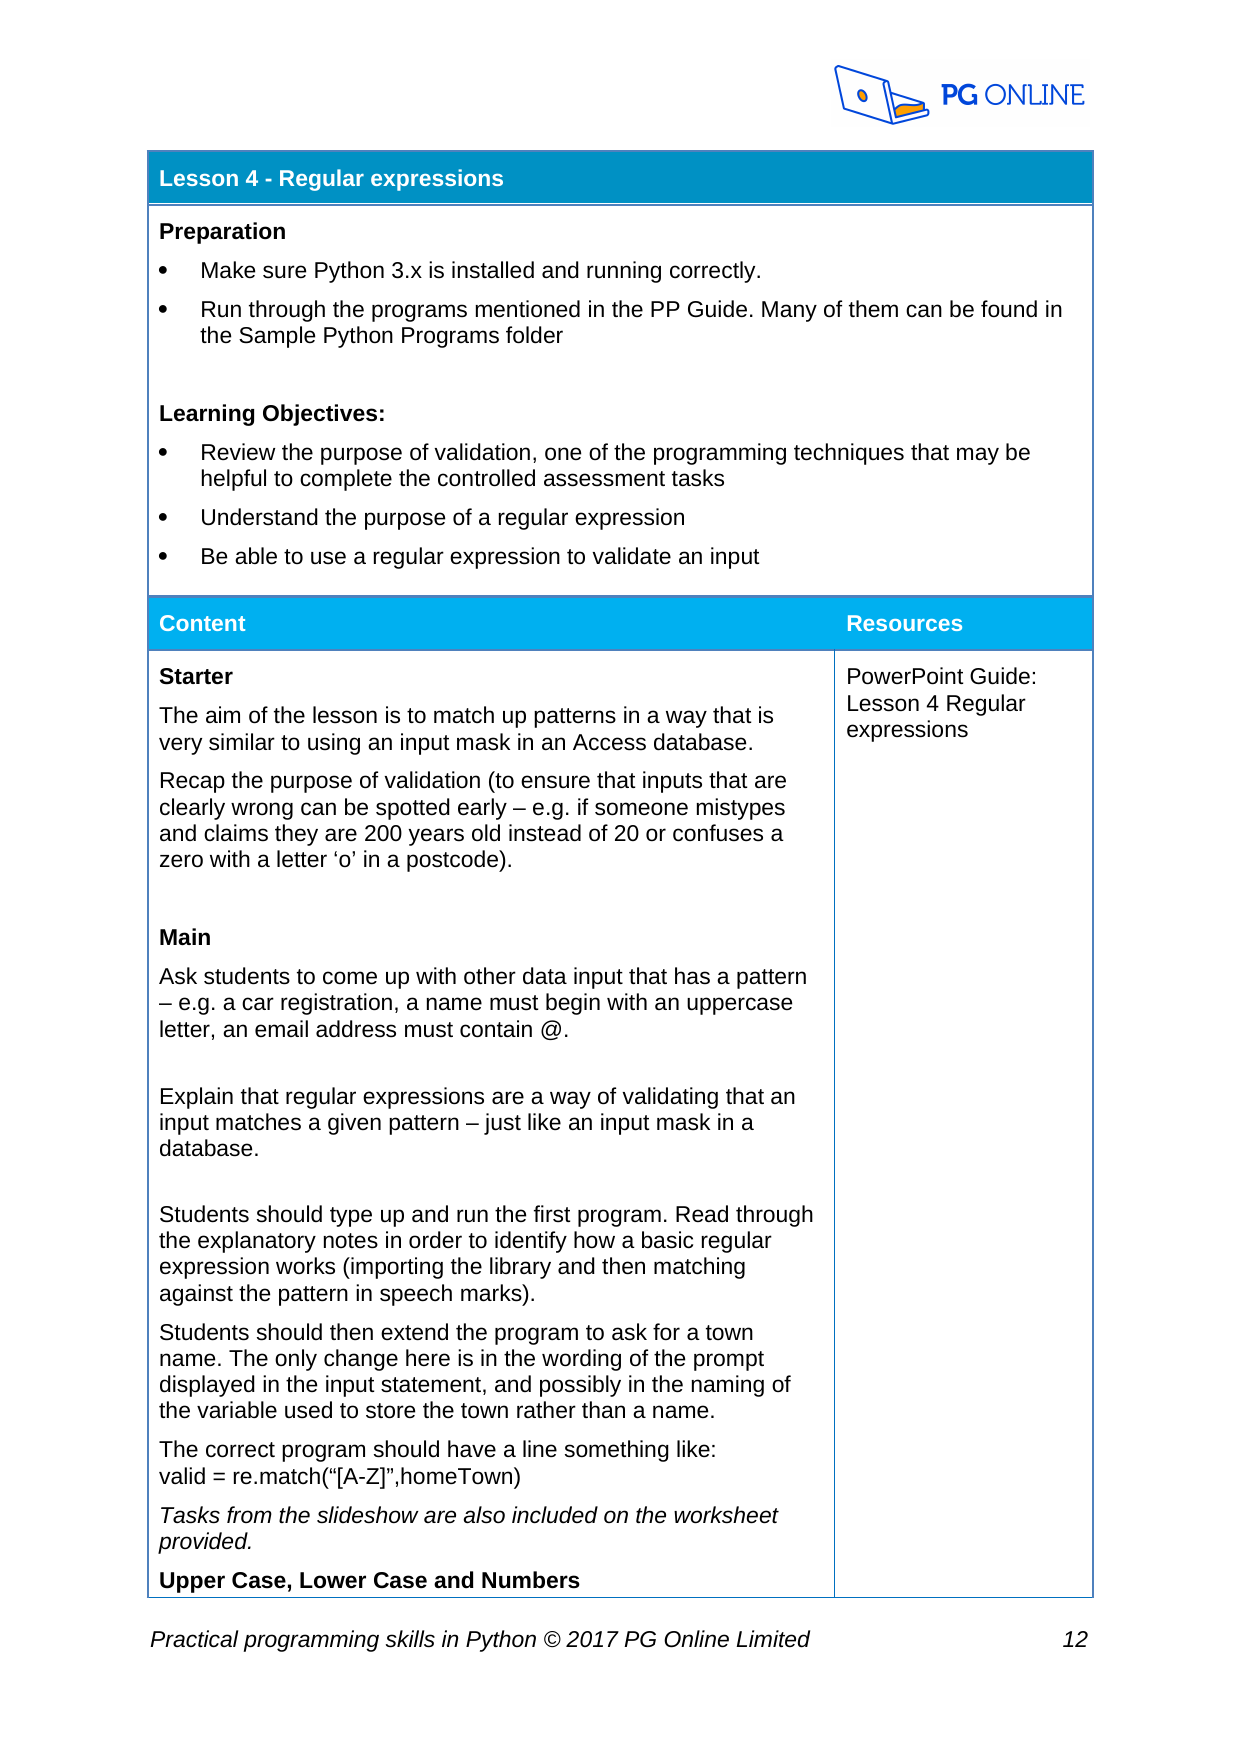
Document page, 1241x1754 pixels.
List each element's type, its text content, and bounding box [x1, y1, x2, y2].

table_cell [835, 651, 1092, 1597]
table_cell Preparation Make sure Python 3.x is installed and running correctly. Run through the programs mentioned in the PP Guide. Many of them can be found in the Sample Python Programs folder Learning Objectives: Review the purpose of validation, one of the programming techniques that may be helpful to complete the controlled assessment tasks Understand the purpose of a regular expression Be able to use a regular expression to validate an input [149, 206, 1092, 595]
table_cell Content [149, 598, 835, 649]
picture [830, 59, 1091, 127]
table_header Lesson 4 - Regular expressions [149, 152, 1092, 203]
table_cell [149, 651, 834, 1597]
table_cell Resources [835, 598, 1092, 649]
